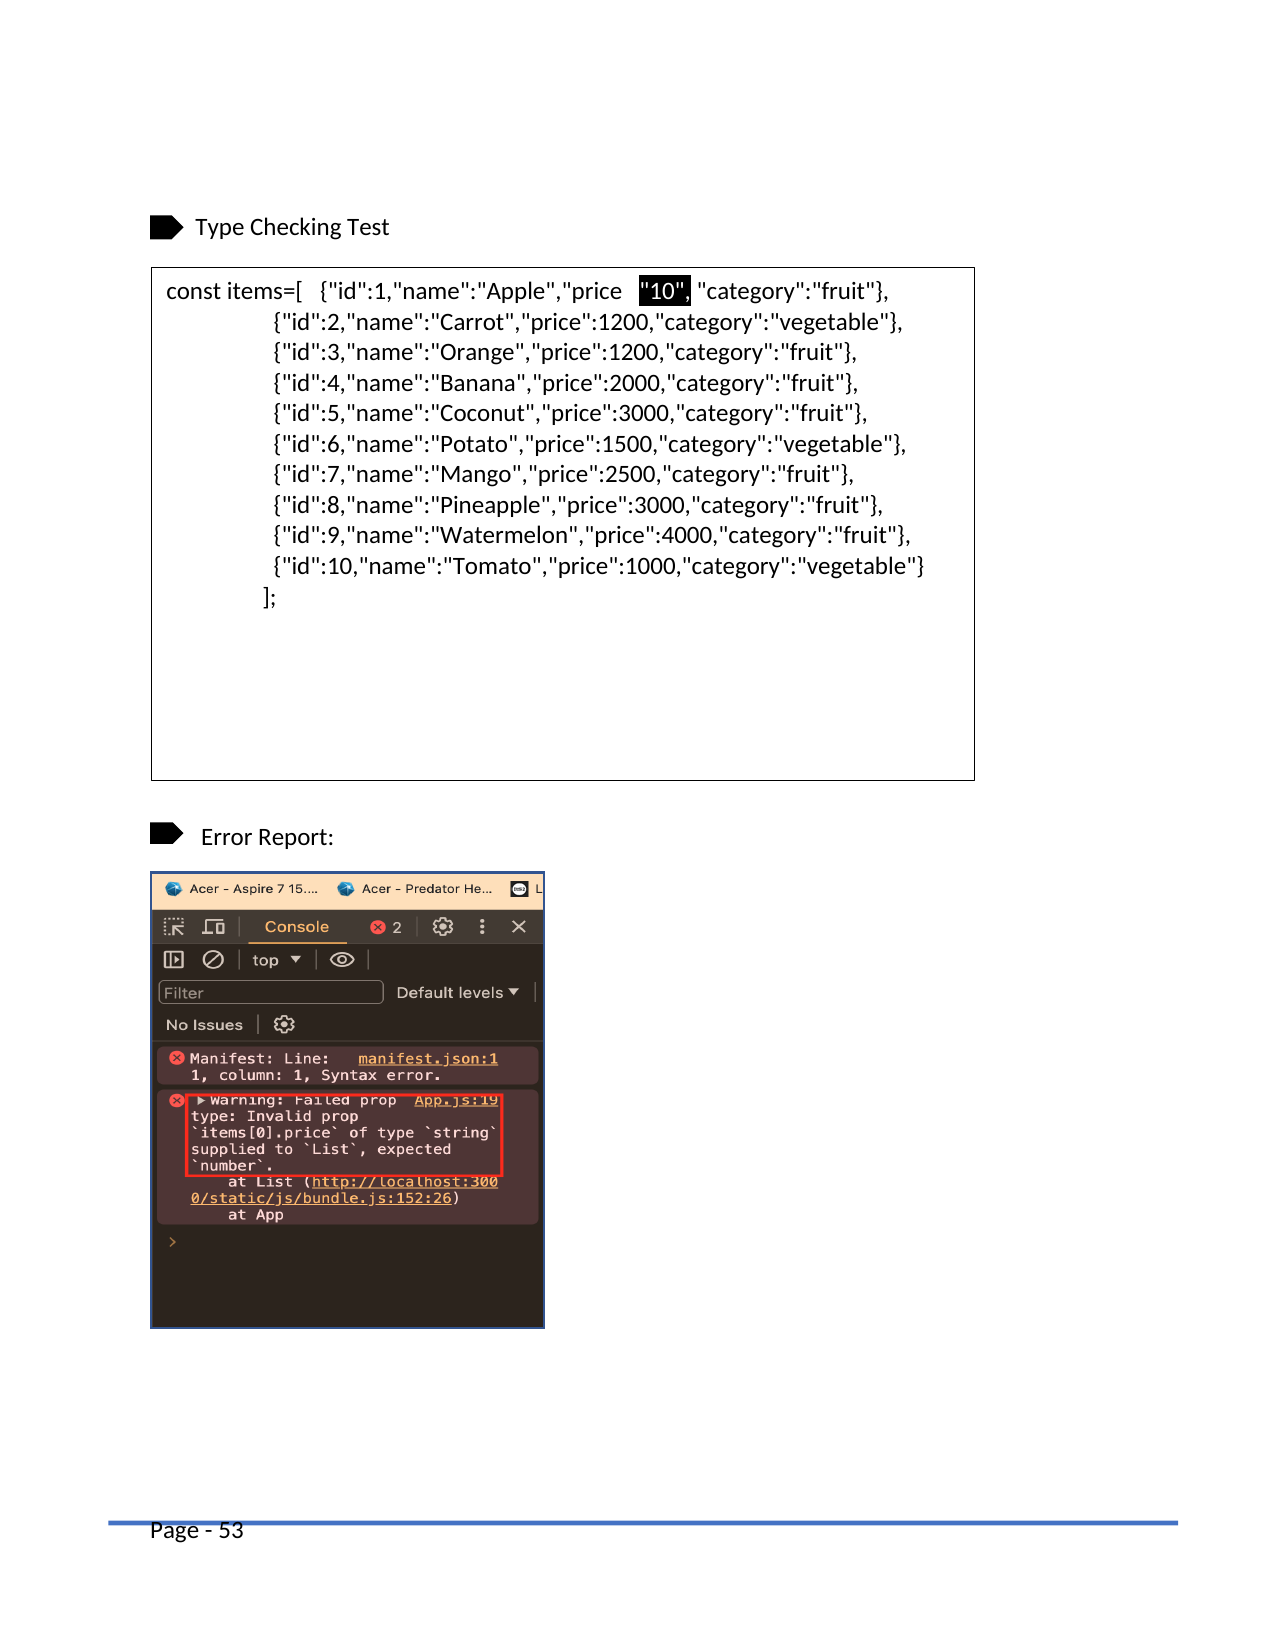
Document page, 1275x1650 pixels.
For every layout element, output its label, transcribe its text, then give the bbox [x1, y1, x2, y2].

picture [152, 874, 543, 1327]
text Error Report: [150, 821, 1125, 852]
text Type Checking Test [150, 211, 1125, 242]
